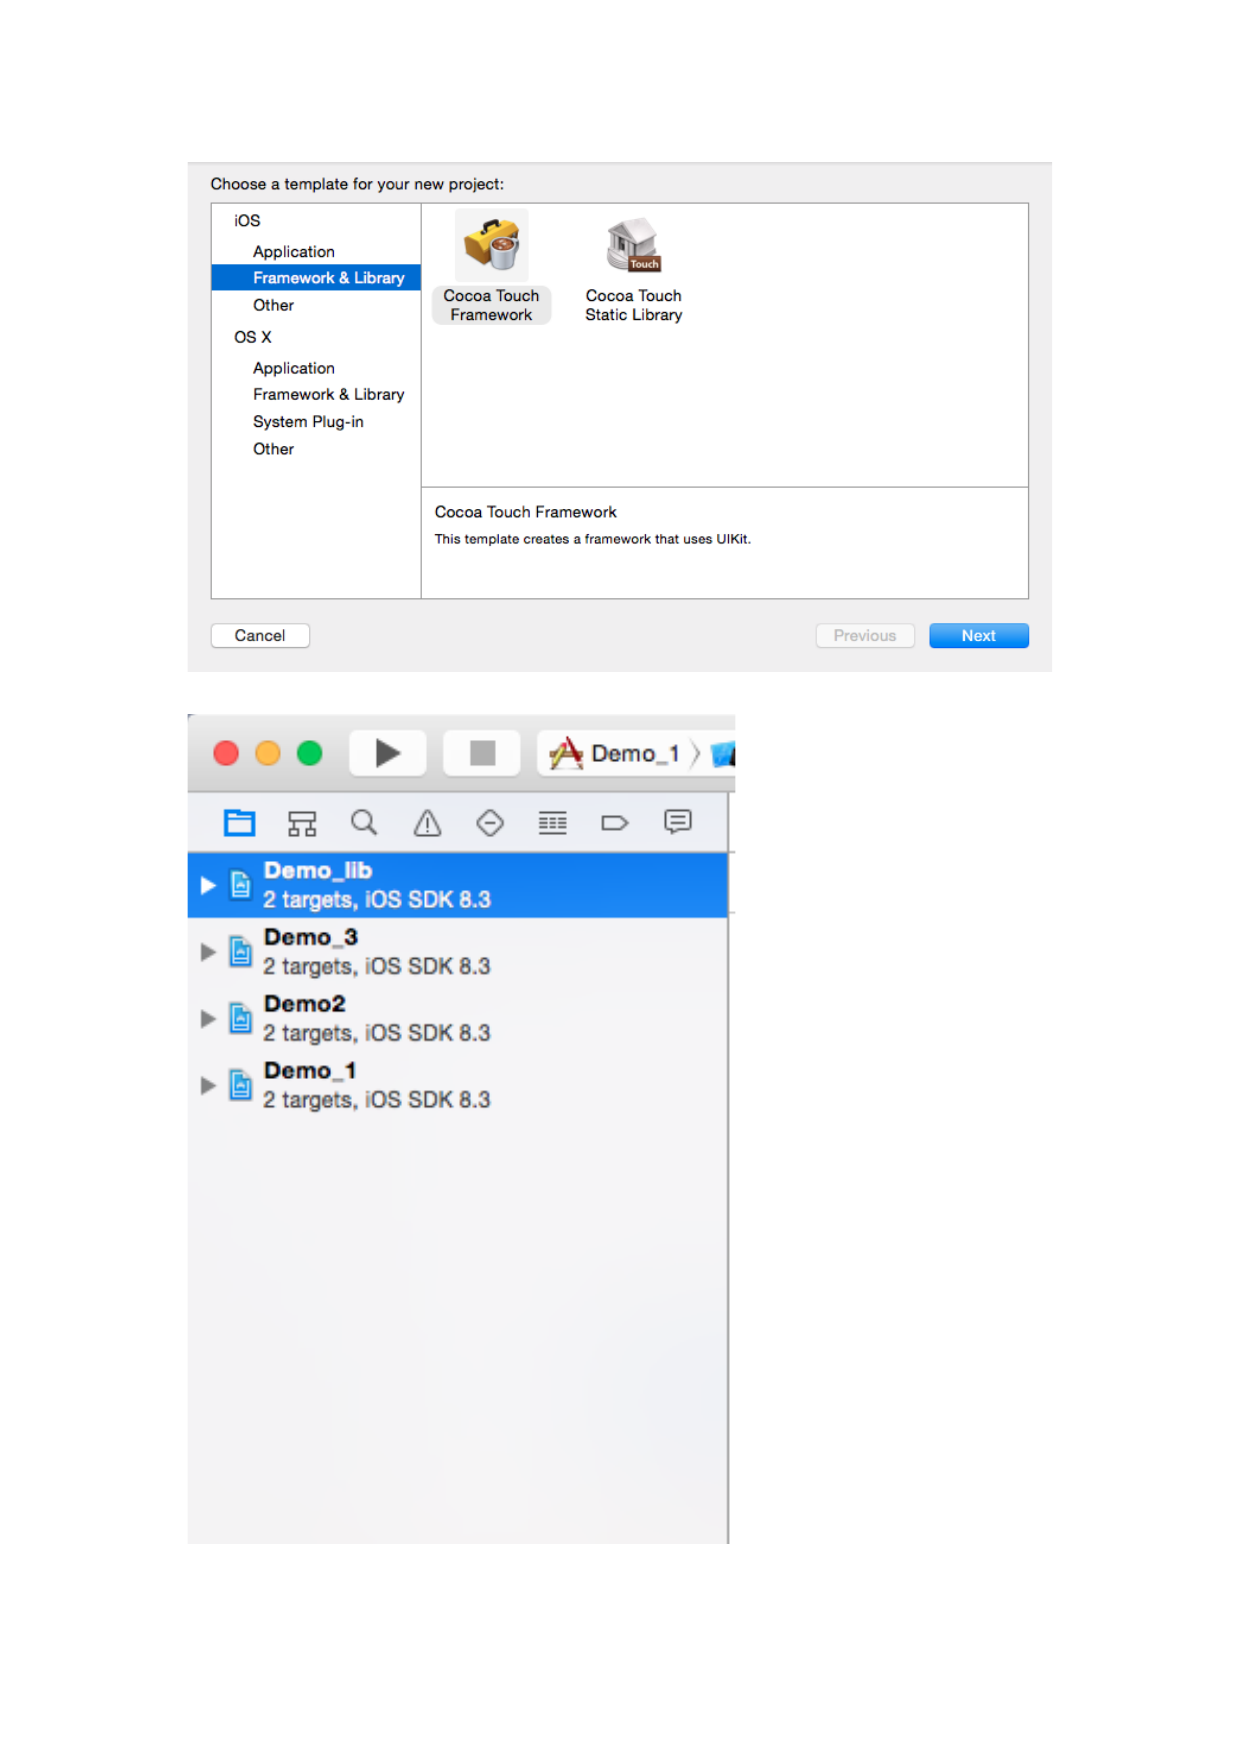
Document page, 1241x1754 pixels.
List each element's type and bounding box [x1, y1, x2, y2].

picture [187, 714, 736, 1544]
picture [187, 162, 1053, 672]
